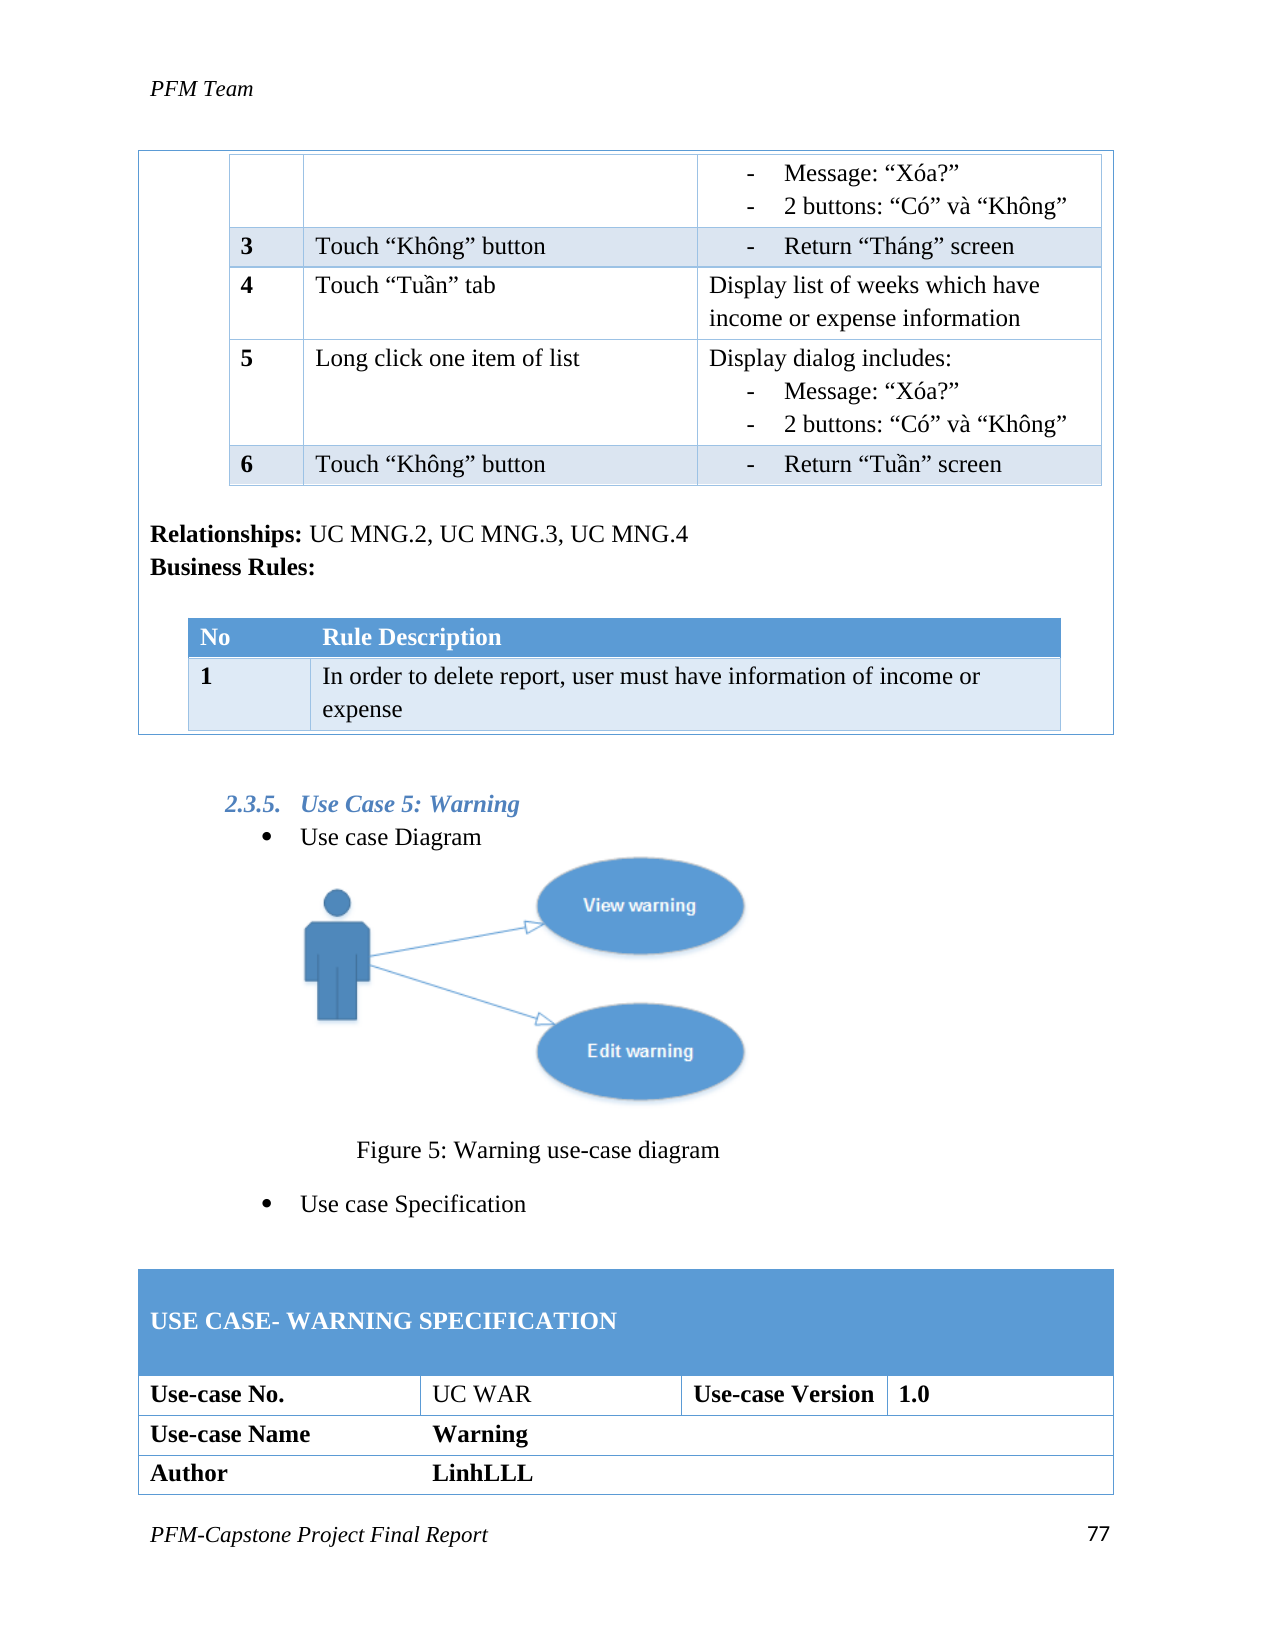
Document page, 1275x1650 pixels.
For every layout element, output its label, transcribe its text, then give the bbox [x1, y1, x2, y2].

table_cell UC WAR [421, 1376, 681, 1415]
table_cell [139, 151, 1113, 734]
list Use case Specification [262, 1189, 1125, 1217]
table_cell Use-case Name [139, 1416, 421, 1454]
list Use case Diagram [262, 822, 1125, 851]
table_header USE CASE- WARNING SPECIFICATION [139, 1270, 1113, 1375]
table_cell 1.0 [888, 1376, 1113, 1415]
text Figure 5: Warning use-case diagram [150, 1135, 1125, 1164]
table_cell LinhLLL [421, 1456, 1113, 1494]
table_cell Warning [421, 1416, 1113, 1454]
table_cell Author [139, 1456, 421, 1494]
picture [300, 855, 750, 1110]
table_cell Use-case No. [139, 1376, 420, 1415]
subtitle Use Case 5: Warning [225, 789, 1125, 818]
table_cell Use-case Version [682, 1376, 887, 1415]
